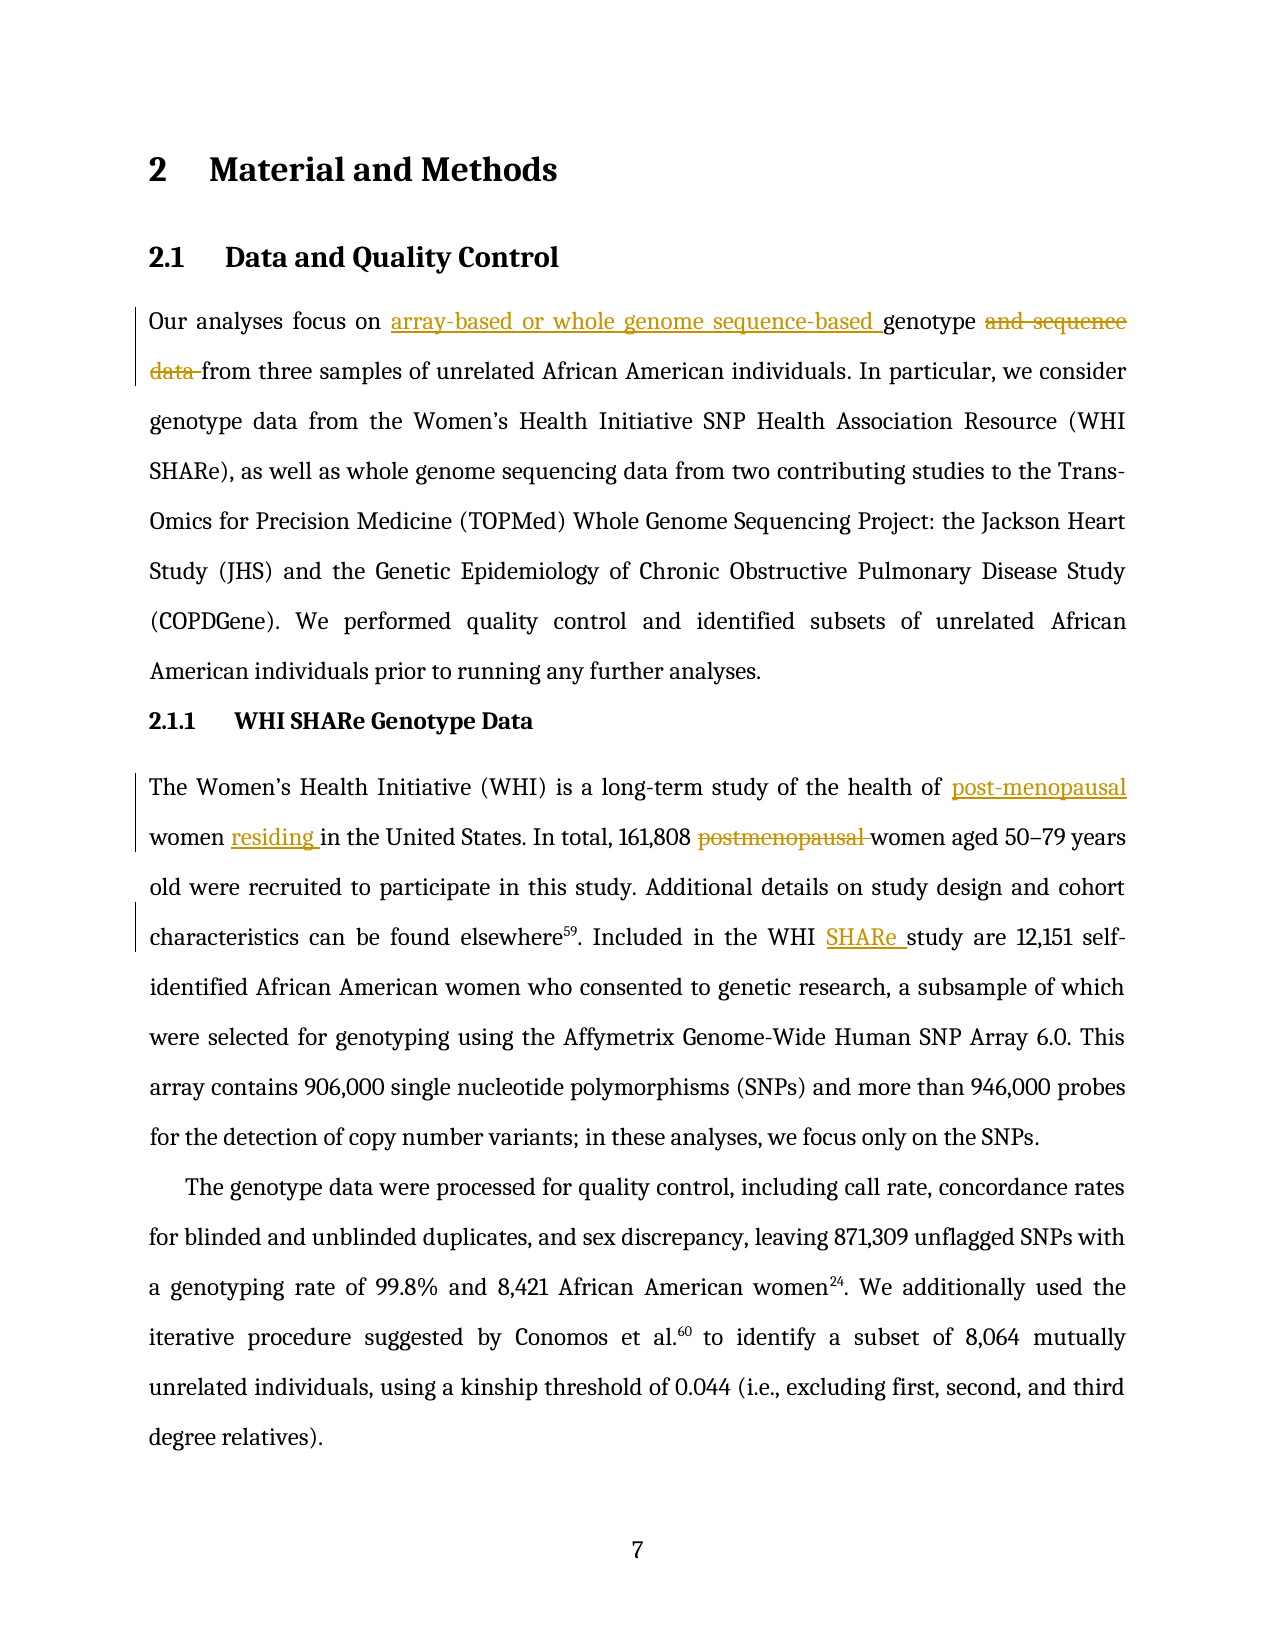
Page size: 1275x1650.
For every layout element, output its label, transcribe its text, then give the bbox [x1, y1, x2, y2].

subtitle WHI SHARe Genotype Data [148, 707, 1179, 736]
subtitle Data and Quality Control [148, 240, 1179, 275]
text The genotype data were processed for quality control, including call rate, concordance rates for blinded and unblinded duplicates, and sex discrepancy, leaving 871,309 unflagged SNPs with a genotyping rate of 99.8% and 8,421 African American women24. We additionally used the iterative procedure suggested by Conomos et al.60 to identify a subset of 8,064 mutually unrelated individuals, using a kinship threshold of 0.044 (i.e., excluding first, second, and third degree relatives). [148, 1173, 1127, 1452]
text Our analyses focus on genotype from three samples of unrelated African American individuals. In particular, we consider genotype data from the Women’s Health Initiative SNP Health Association Resource (WHI SHARe), as well as whole genome sequencing data from two contributing studies to the Trans-Omics for Precision Medicine (TOPMed) Whole Genome Sequencing Project: the Jackson Heart Study (JHS) and the Genetic Epidemiology of Chronic Obstructive Pulmonary Disease Study (COPDGene). We performed quality control and identified subsets of unrelated African American individuals prior to running any further analyses. [148, 307, 1127, 686]
subtitle Material and Methods [148, 150, 1179, 191]
text The Women’s Health Initiative (WHI) is a long-term study of the health of women in the United States. In total, 161,808 women aged 50–79 years old were recruited to participate in this study. Additional details on study design and cohort characteristics can be found elsewhere59. Included in the WHI study are 12,151 self-identified African American women who consented to genetic research, a subsample of which were selected for genotyping using the Affymetrix Genome-Wide Human SNP Array 6.0. This array contains 906,000 single nucleotide polymorphisms (SNPs) and more than 946,000 probes for the detection of copy number variants; in these analyses, we focus only on the SNPs. [148, 773, 1127, 1152]
